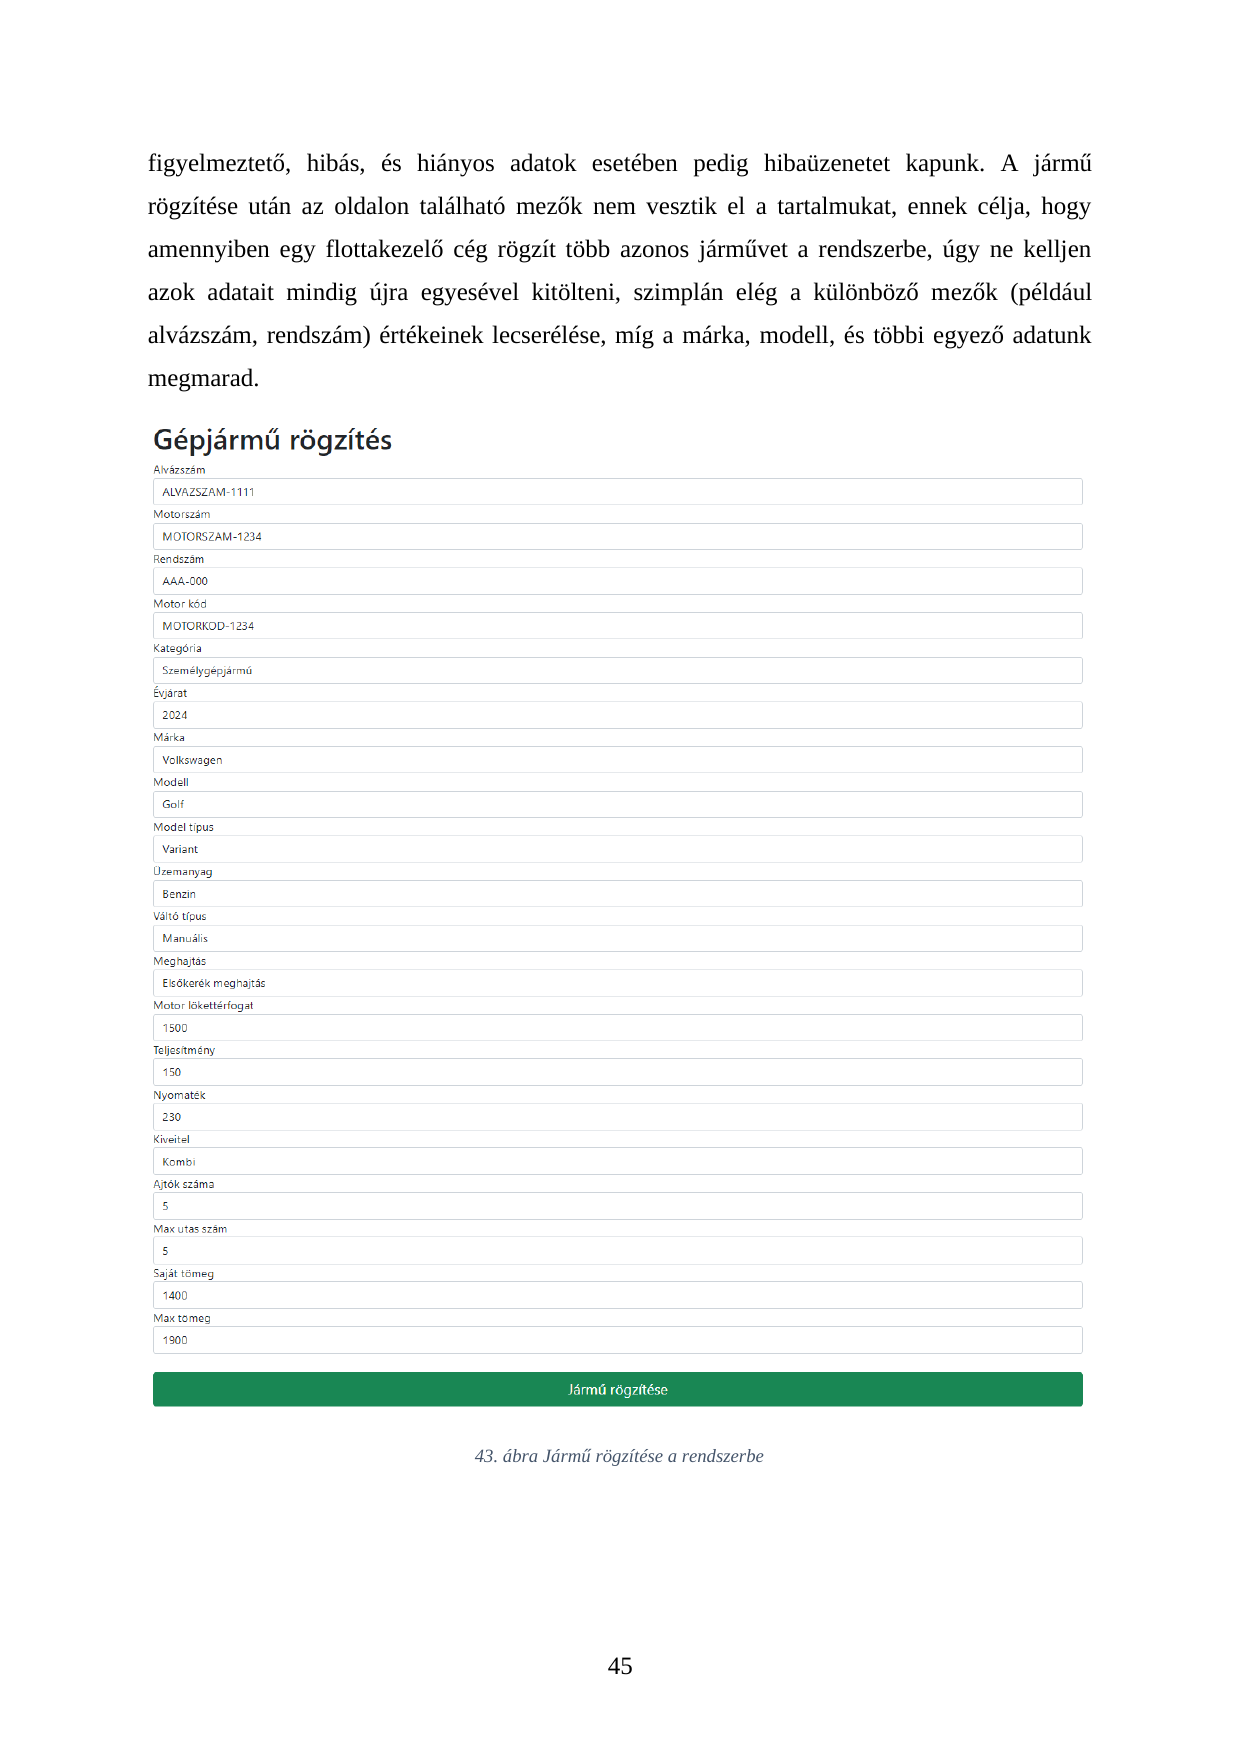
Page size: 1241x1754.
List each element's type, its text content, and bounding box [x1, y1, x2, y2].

picture [147, 423, 1093, 1414]
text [148, 148, 1093, 392]
